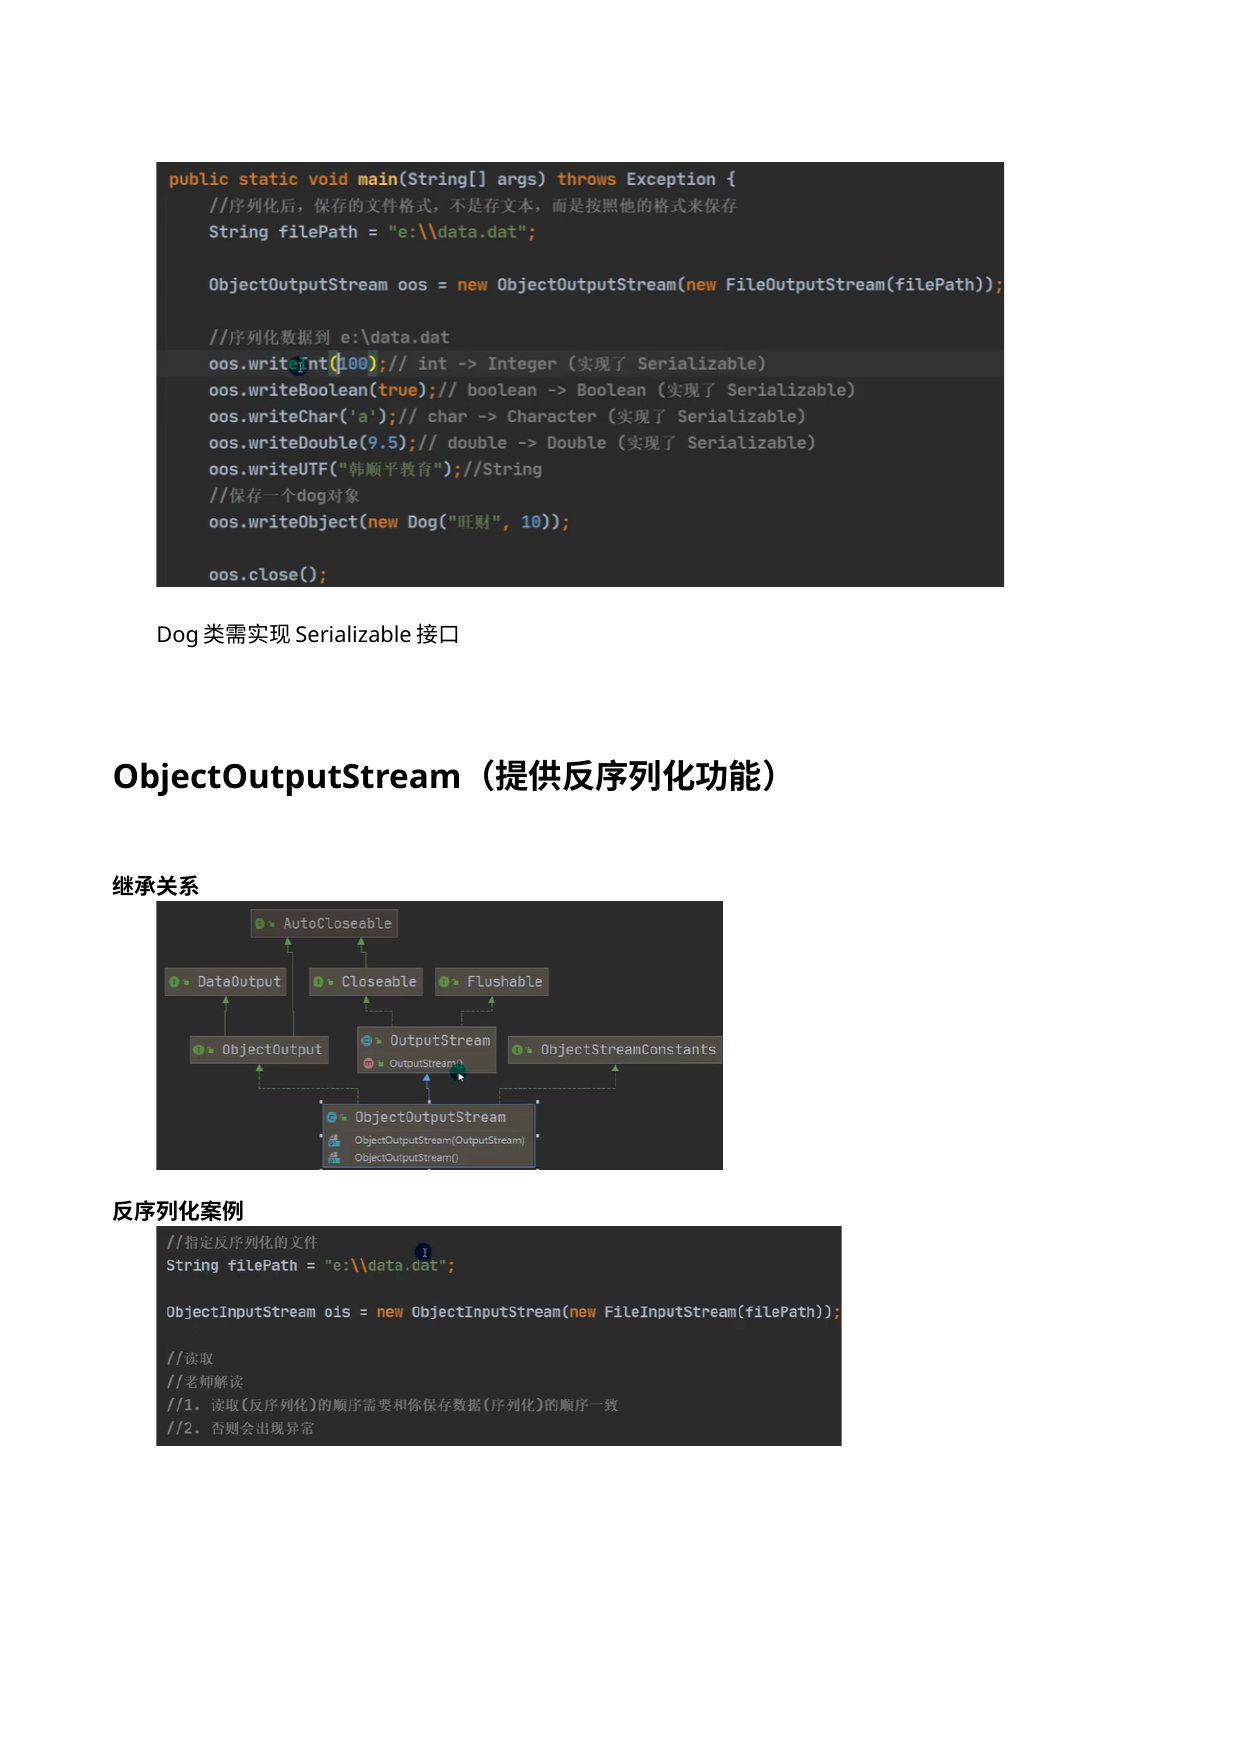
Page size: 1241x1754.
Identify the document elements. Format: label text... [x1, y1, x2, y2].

picture [156, 1226, 842, 1446]
picture [156, 901, 723, 1170]
text 继承关系 [112, 869, 1128, 901]
text Dog类需实现Serializable接口 [112, 617, 1128, 649]
subtitle ObjectOutputStream（提供反序列化功能） [112, 742, 1128, 807]
picture [156, 162, 1005, 587]
text 反序列化案例 [112, 1194, 1128, 1226]
